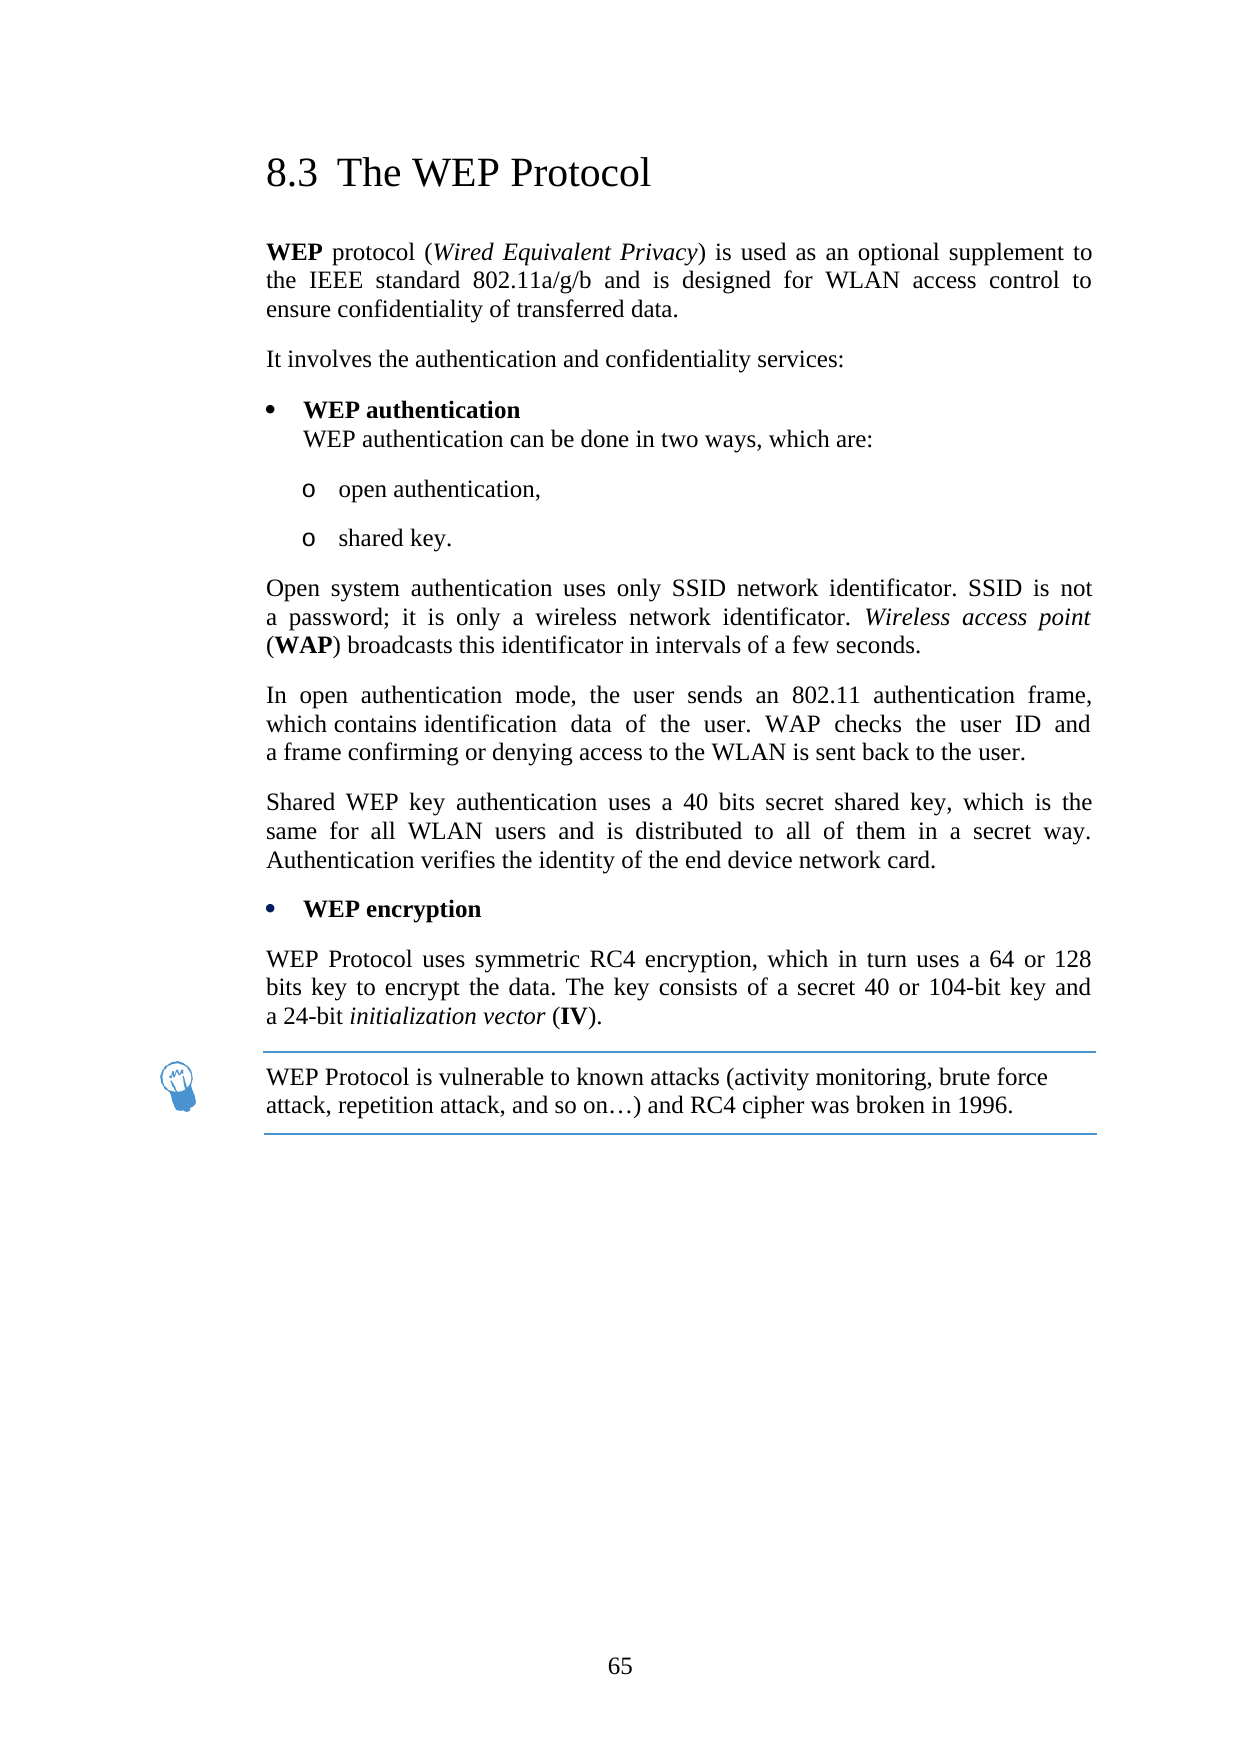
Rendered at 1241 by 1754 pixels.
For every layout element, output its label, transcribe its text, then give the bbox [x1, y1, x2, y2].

picture [147, 1048, 205, 1112]
text In open authentication mode, the user sends an 802.11 authentication frame, which contains identification data of the user. WAP checks the user ID and a frame confirming or denying access to the WLAN is sent back to the user. [266, 680, 1093, 766]
subtitle The WEP Protocol [266, 148, 1109, 196]
text Open system authentication uses only SSID network identificator. SSID is not a password; it is only a wireless network identificator. Wireless access point (WAP) broadcasts this identificator in intervals of a few seconds. [266, 573, 1093, 659]
text WEP Protocol is vulnerable to known attacks (activity monitoring, brute force attack, repetition attack, and so on…) and RC4 cipher was broken in 1996. [266, 1054, 1109, 1119]
list open authentication, [301, 474, 1109, 504]
subtitle WEP encryption [266, 894, 1109, 923]
text Shared WEP key authentication uses a 40 bits secret shared key, which is the same for all WLAN users and is distributed to all of them in a secret way. Authentication verifies the identity of the end device network card. [266, 787, 1093, 873]
text WEP authentication can be done in two ways, which are: [303, 424, 1109, 453]
subtitle WEP authentication [266, 394, 1109, 424]
text It involves the authentication and confidentiality services: [266, 344, 1109, 373]
text WEP Protocol uses symmetric RC4 encryption, which in turn uses a 64 or 128 bits key to encrypt the data. The key consists of a secret 40 or 104-bit key and a 24-bit initialization vector (IV). [266, 944, 1093, 1030]
text WEP protocol (Wired Equivalent Privacy) is used as an optional supplement to the IEEE standard 802.11a/g/b and is designed for WLAN access control to ensure confidentiality of transferred data. [266, 237, 1093, 323]
list shared key. [301, 523, 1109, 554]
